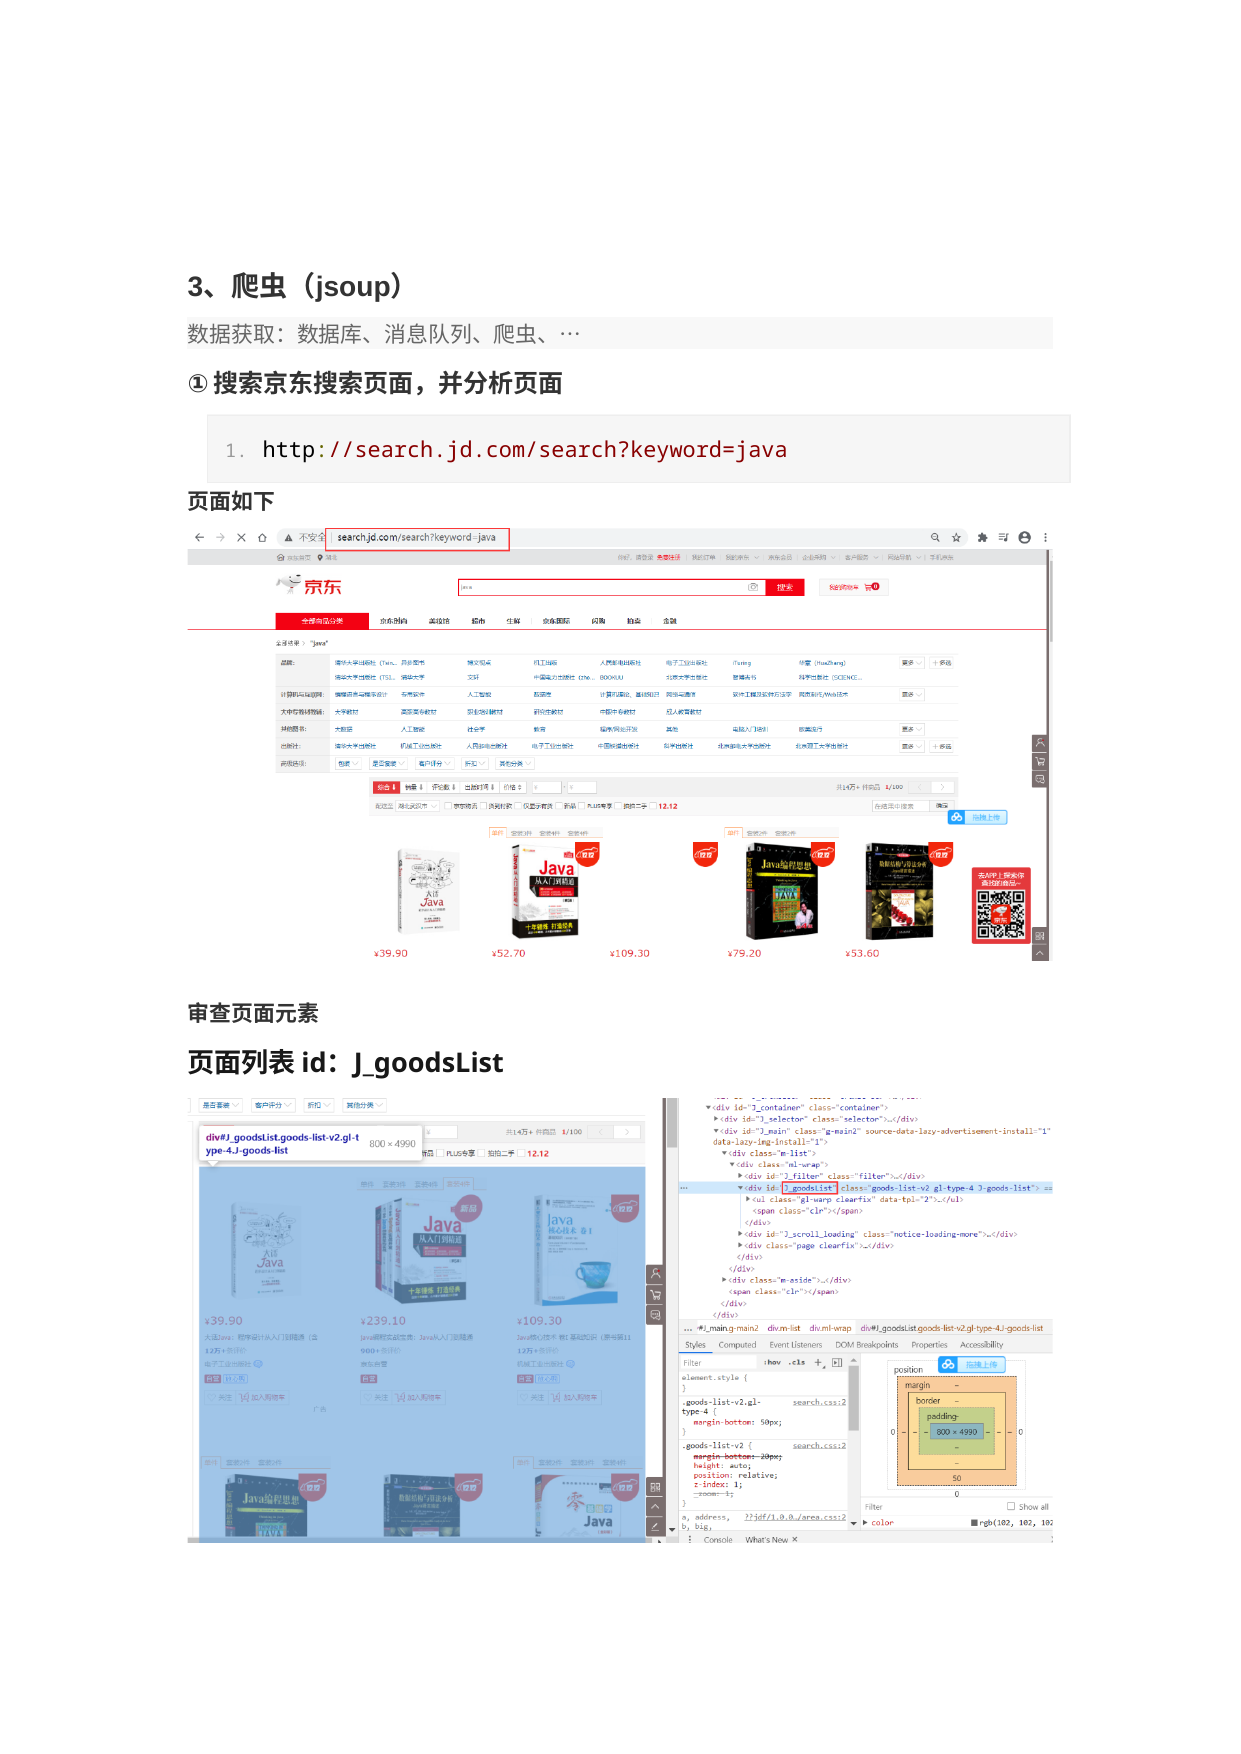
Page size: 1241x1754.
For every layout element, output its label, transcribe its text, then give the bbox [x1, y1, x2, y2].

picture [187, 526, 1053, 961]
text 页面如下 [187, 483, 1053, 516]
text 审查页面元素 [187, 996, 1053, 1028]
text 页面列表id：J_goodsList [187, 1028, 1053, 1093]
text ①搜索京东搜索页面，并分析页面 [187, 349, 1053, 414]
list http://search.jd.com/search?keyword=java [208, 416, 1069, 482]
text 数据获取：数据库、消息队列、爬虫、… [187, 317, 1053, 349]
picture [187, 1098, 1053, 1543]
text 3、爬虫（jsoup） [187, 252, 1053, 317]
